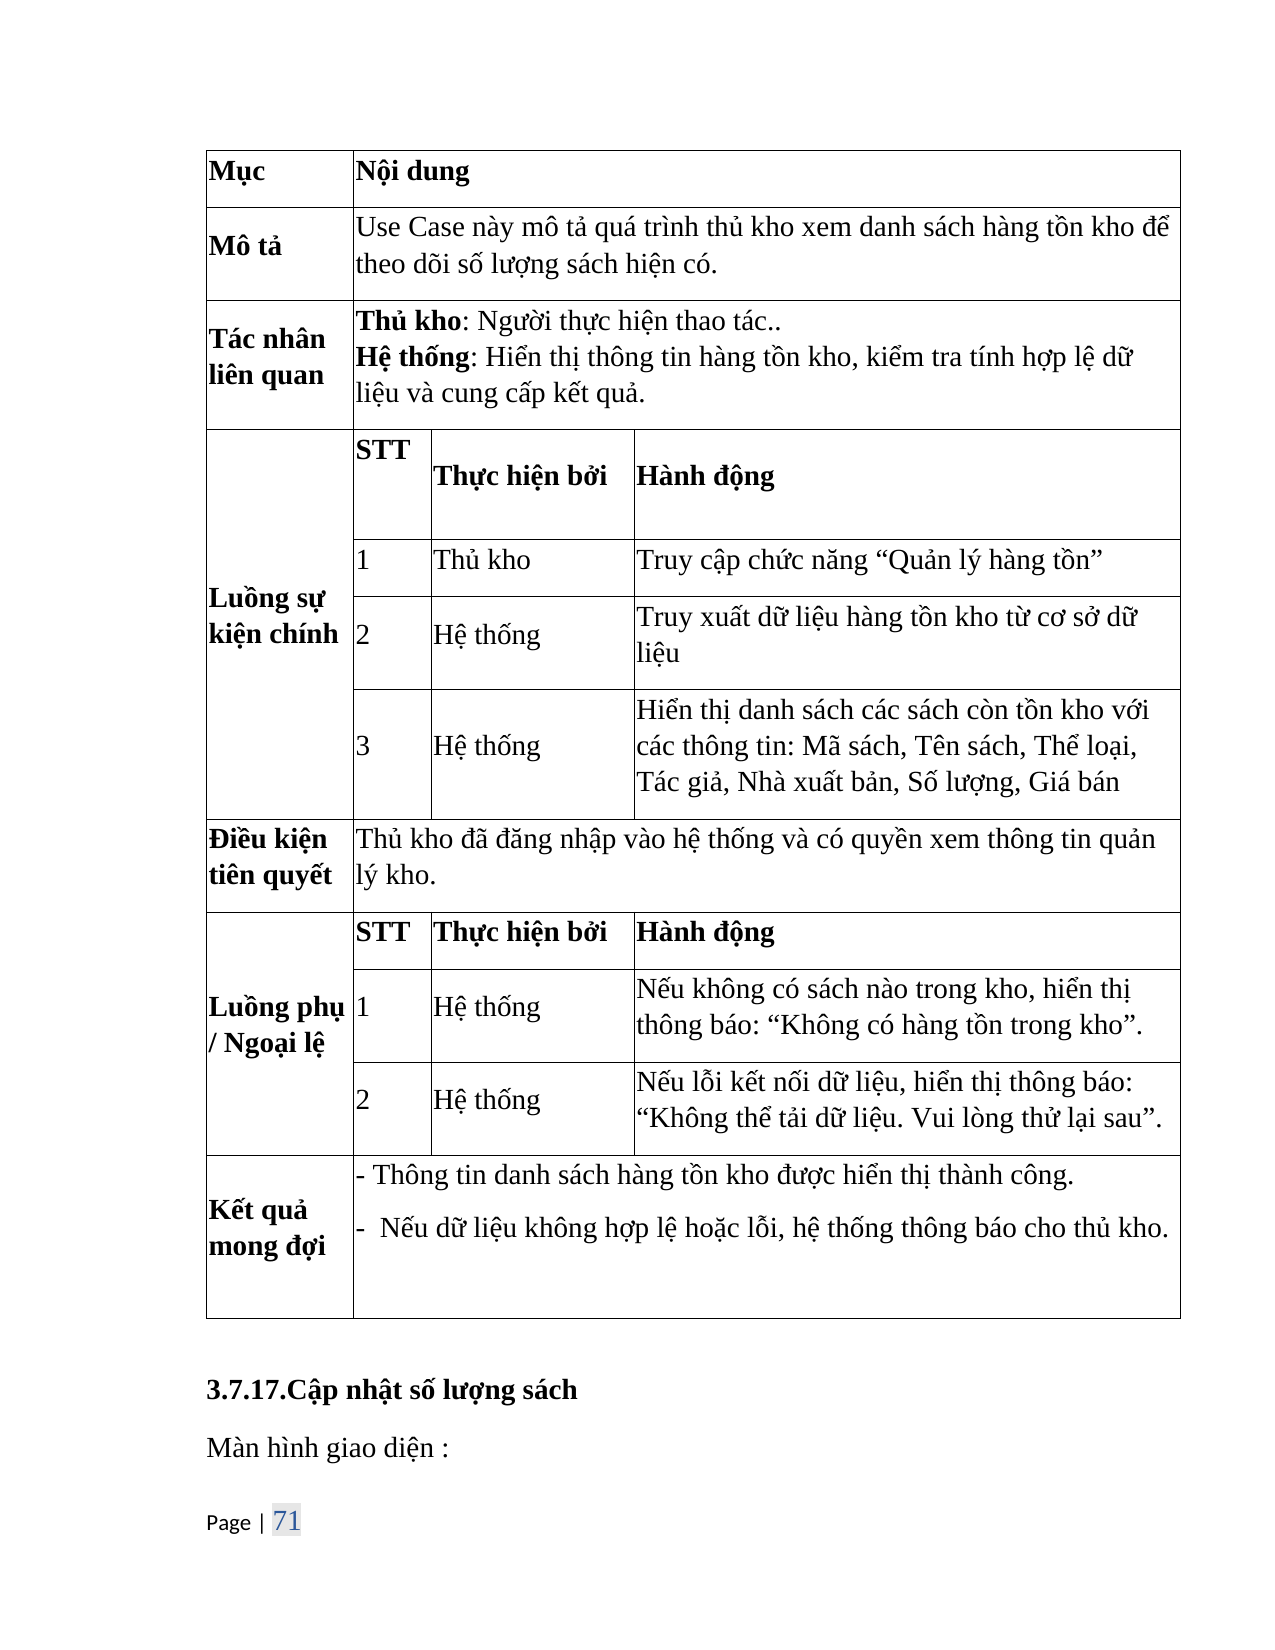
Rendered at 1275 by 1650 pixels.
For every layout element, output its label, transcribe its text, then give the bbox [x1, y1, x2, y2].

table_cell Thủ kho: Người thực hiện thao tác.. Hệ thống: Hiển thị thông tin hàng tồn kho, kiểm tra tính hợp lệ dữ liệu và cung cấp kết quả. [354, 301, 1180, 429]
table_cell Hệ thống [432, 690, 634, 818]
table_cell Nếu không có sách nào trong kho, hiển thị thông báo: “Không có hàng tồn trong kho”. [635, 970, 1180, 1062]
table_cell Điều kiện tiên quyết [207, 820, 353, 912]
text Màn hình giao diện : [206, 1430, 1187, 1463]
table_cell 1 [354, 970, 431, 1062]
subtitle 3.7.17.Cập nhật số lượng sách [206, 1380, 1187, 1405]
table_cell Hành động [635, 430, 1180, 539]
table_cell Thủ kho [432, 540, 634, 596]
table_cell 2 [354, 597, 431, 689]
table_cell Hệ thống [432, 1063, 634, 1155]
table_cell Kết quả mong đợi [207, 1156, 353, 1317]
table_cell Luồng sự kiện chính [207, 430, 353, 818]
table_header Nội dung [354, 151, 1180, 207]
table_header Mục [207, 151, 353, 207]
table_cell Truy cập chức năng “Quản lý hàng tồn” [635, 540, 1180, 596]
table_cell Nếu lỗi kết nối dữ liệu, hiển thị thông báo: “Không thể tải dữ liệu. Vui lòng thử lại sau”. [635, 1063, 1180, 1155]
table_cell 2 [354, 1063, 431, 1155]
table_cell Hành động [635, 913, 1180, 969]
table_cell Hiển thị danh sách các sách còn tồn kho với các thông tin: Mã sách, Tên sách, Thể loại, Tác giả, Nhà xuất bản, Số lượng, Giá bán [635, 690, 1180, 818]
table_cell Use Case này mô tả quá trình thủ kho xem danh sách hàng tồn kho để theo dõi số lượng sách hiện có. [354, 208, 1180, 300]
table_cell Hệ thống [432, 970, 634, 1062]
table_cell - Thông tin danh sách hàng tồn kho được hiển thị thành công. - Nếu dữ liệu không hợp lệ hoặc lỗi, hệ thống thông báo cho thủ kho. [354, 1156, 1180, 1317]
table_cell STT [354, 913, 431, 969]
table_cell Tác nhân liên quan [207, 301, 353, 429]
table_cell Truy xuất dữ liệu hàng tồn kho từ cơ sở dữ liệu [635, 597, 1180, 689]
table_cell 1 [354, 540, 431, 596]
table_cell Thủ kho đã đăng nhập vào hệ thống và có quyền xem thông tin quản lý kho. [354, 820, 1180, 912]
table_cell Thực hiện bởi [432, 430, 634, 539]
table_cell STT [354, 430, 431, 539]
table_cell Hệ thống [432, 597, 634, 689]
table_cell 3 [354, 690, 431, 818]
table_cell Mô tả [207, 208, 353, 300]
table_cell Luồng phụ / Ngoại lệ [207, 913, 353, 1155]
table_cell Thực hiện bởi [432, 913, 634, 969]
